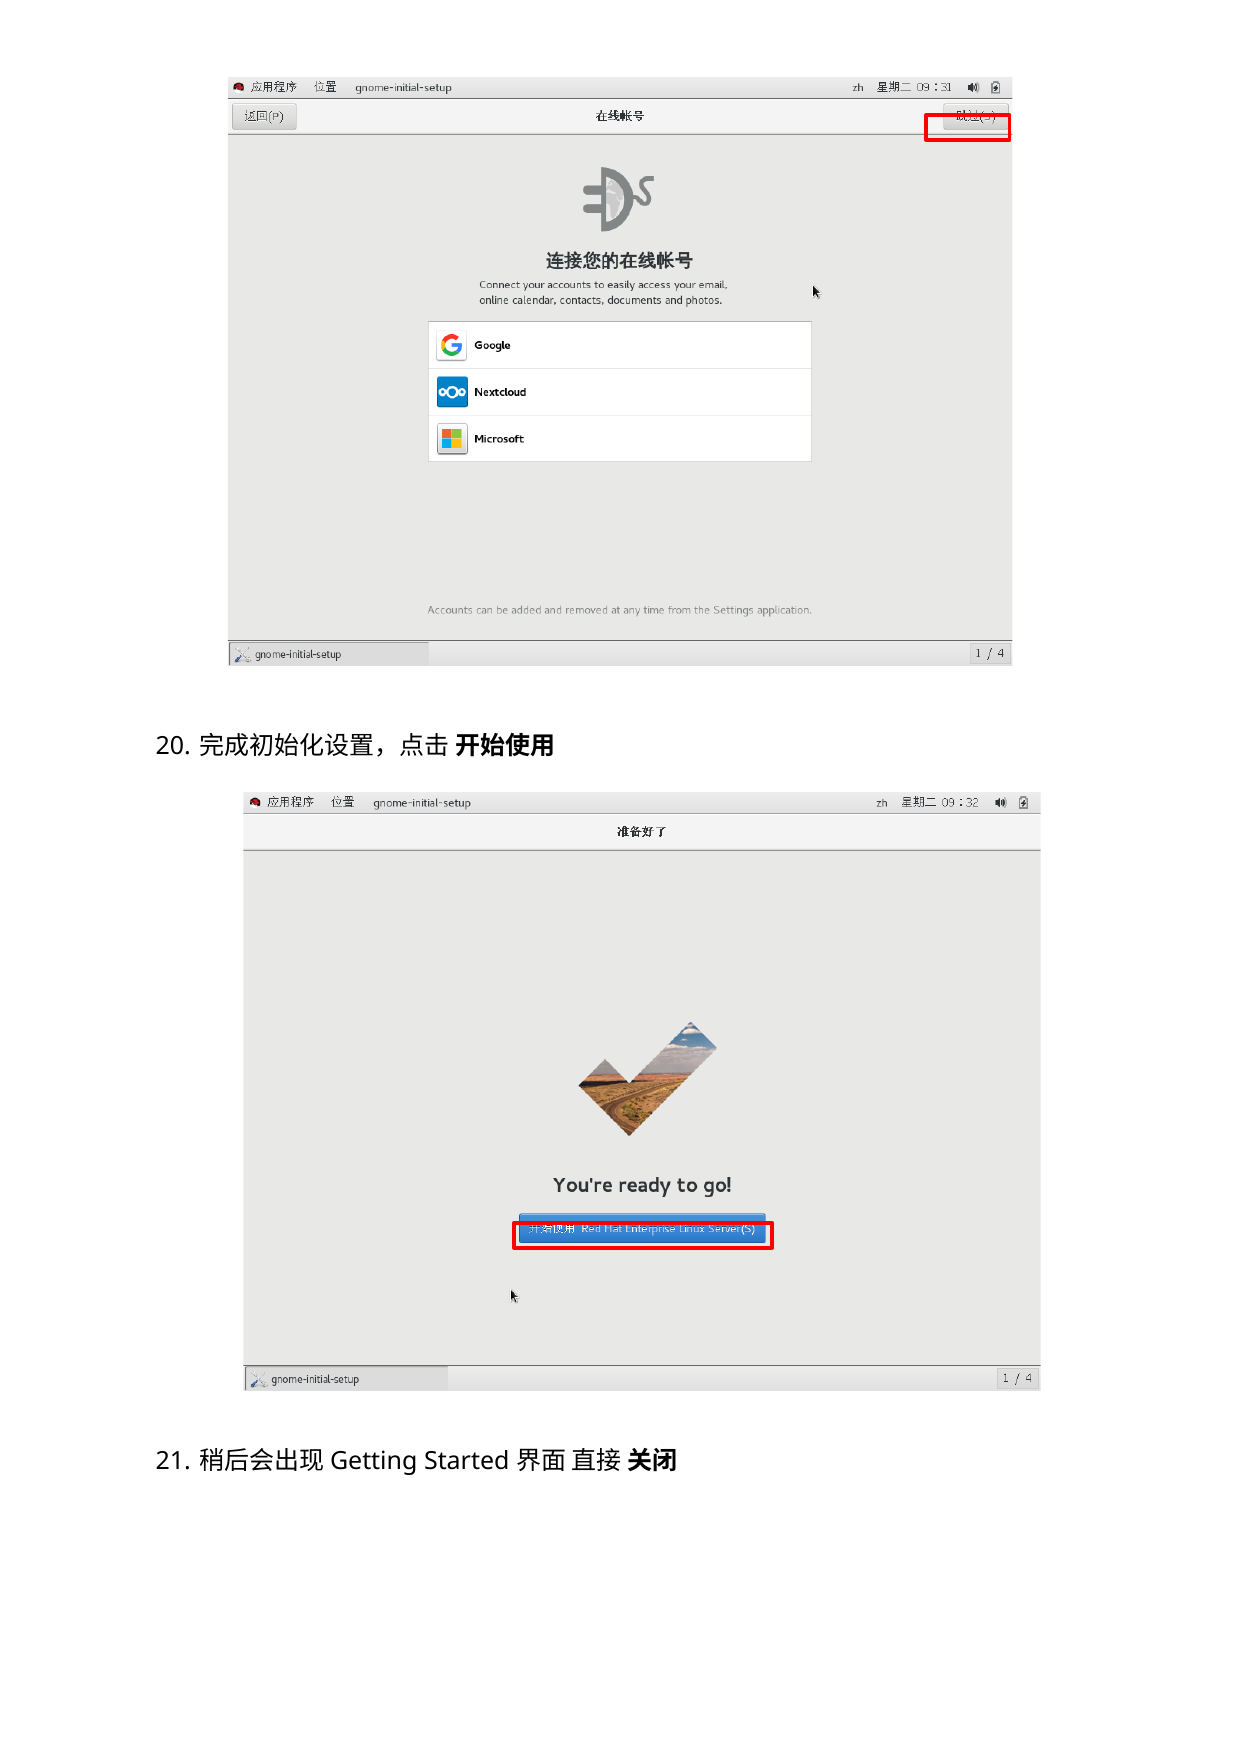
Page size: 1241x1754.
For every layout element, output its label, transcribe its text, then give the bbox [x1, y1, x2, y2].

title 完成初始化设置，点击 开始使用 [155, 711, 1122, 776]
title 稍后会出现 Getting Started 界面 直接 关闭 [155, 1426, 1122, 1491]
picture [227, 77, 1013, 666]
picture [243, 792, 1041, 1391]
